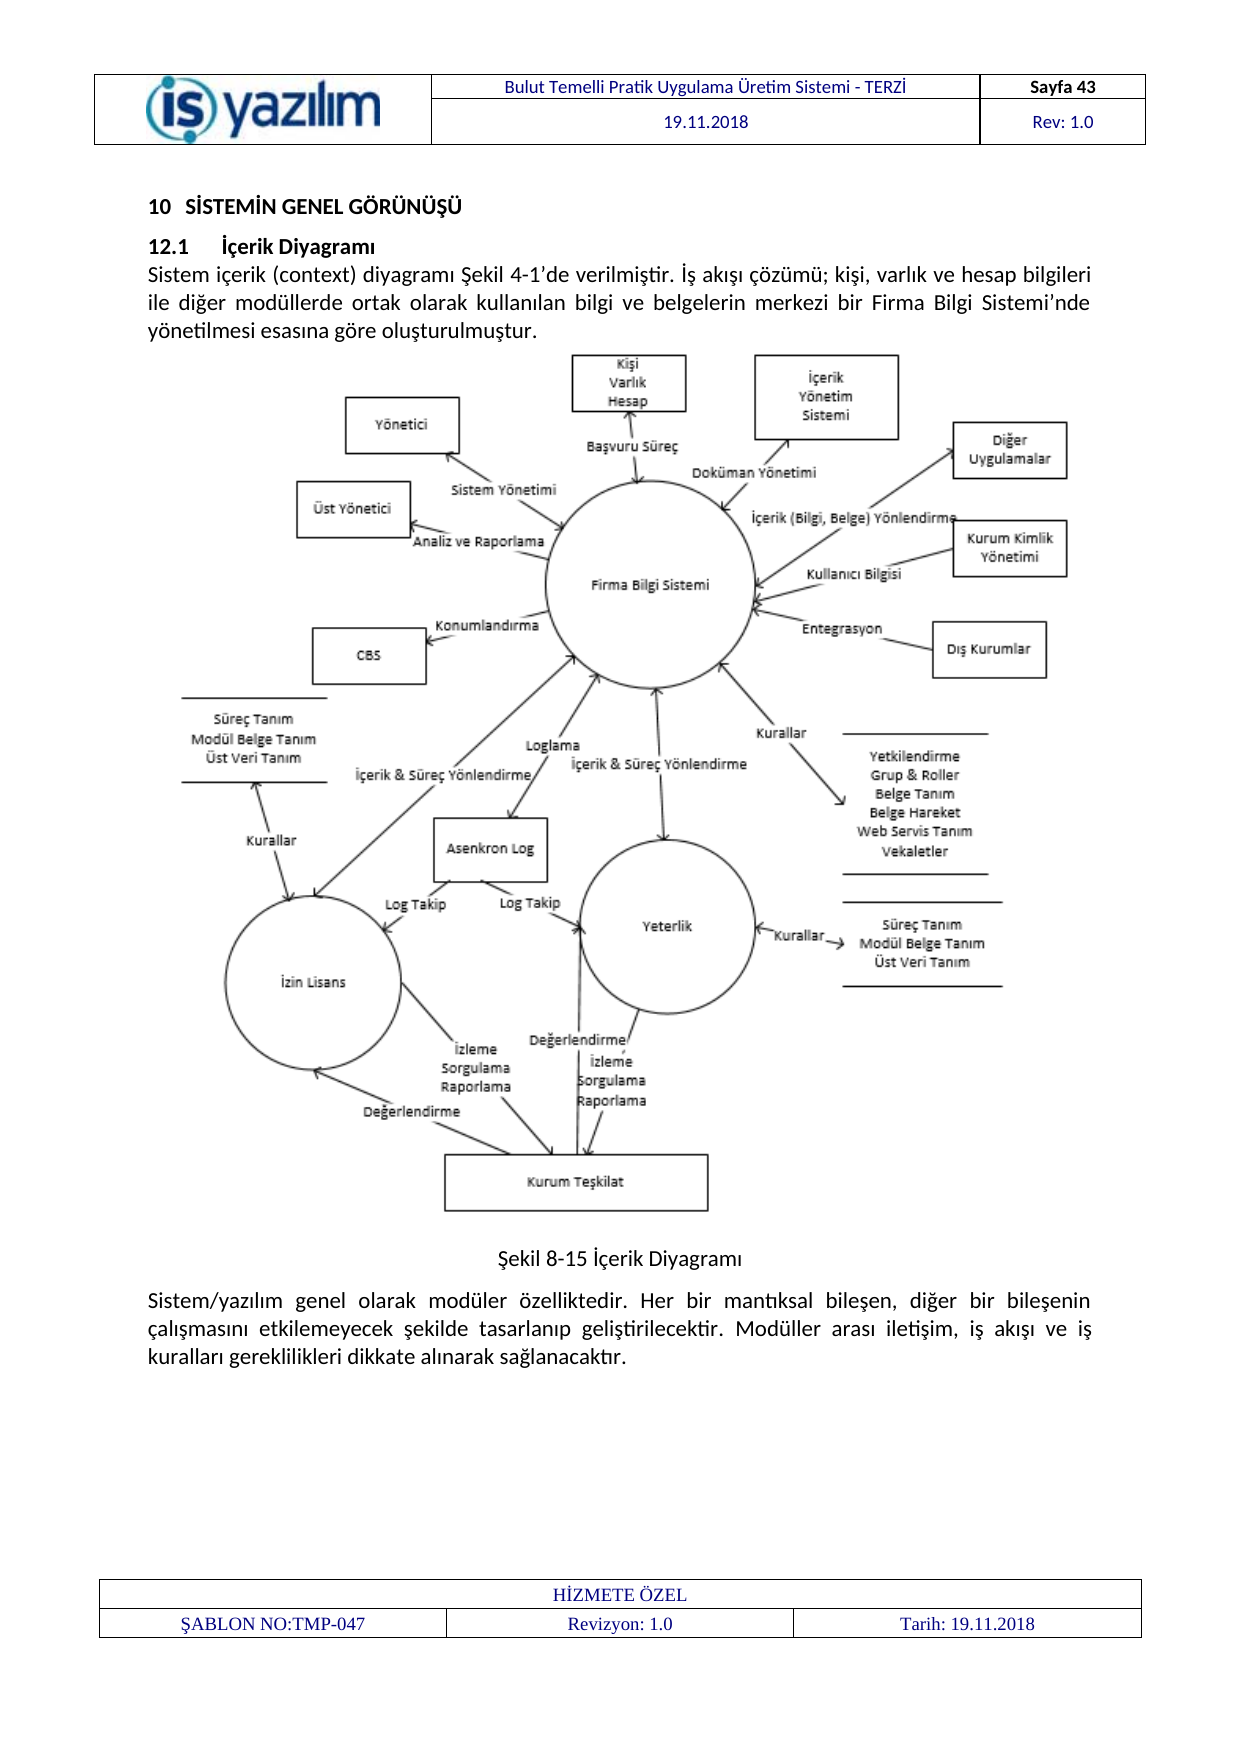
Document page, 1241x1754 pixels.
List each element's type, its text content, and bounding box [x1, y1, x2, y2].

subtitle SİSTEMİN GENEL GÖRÜNÜŞÜ [148, 192, 1093, 220]
text Sistem/yazılım genel olarak modüler özelliktedir. Her bir mantıksal bileşen, diğer bir bileşenin çalışmasını etkilemeyecek şekilde tasarlanıp geliştirilecektir. Modüller arası iletişim, iş akışı ve iş kuralları gereklilikleri dikkate alınarak sağlanacaktır. [148, 1286, 1093, 1370]
subtitle İçerik Diyagramı [148, 232, 1093, 261]
picture [147, 344, 1093, 1215]
picture [146, 75, 380, 144]
text Sistem içerik (context) diyagramı Şekil 4-1’de verilmiştir. İş akışı çözümü; kişi, varlık ve hesap bilgileri ile diğer modüllerde ortak olarak kullanılan bilgi ve belgelerin merkezi bir Firma Bilgi Sistemi’nde yönetilmesi esasına göre oluşturulmuştur. [148, 261, 1093, 344]
